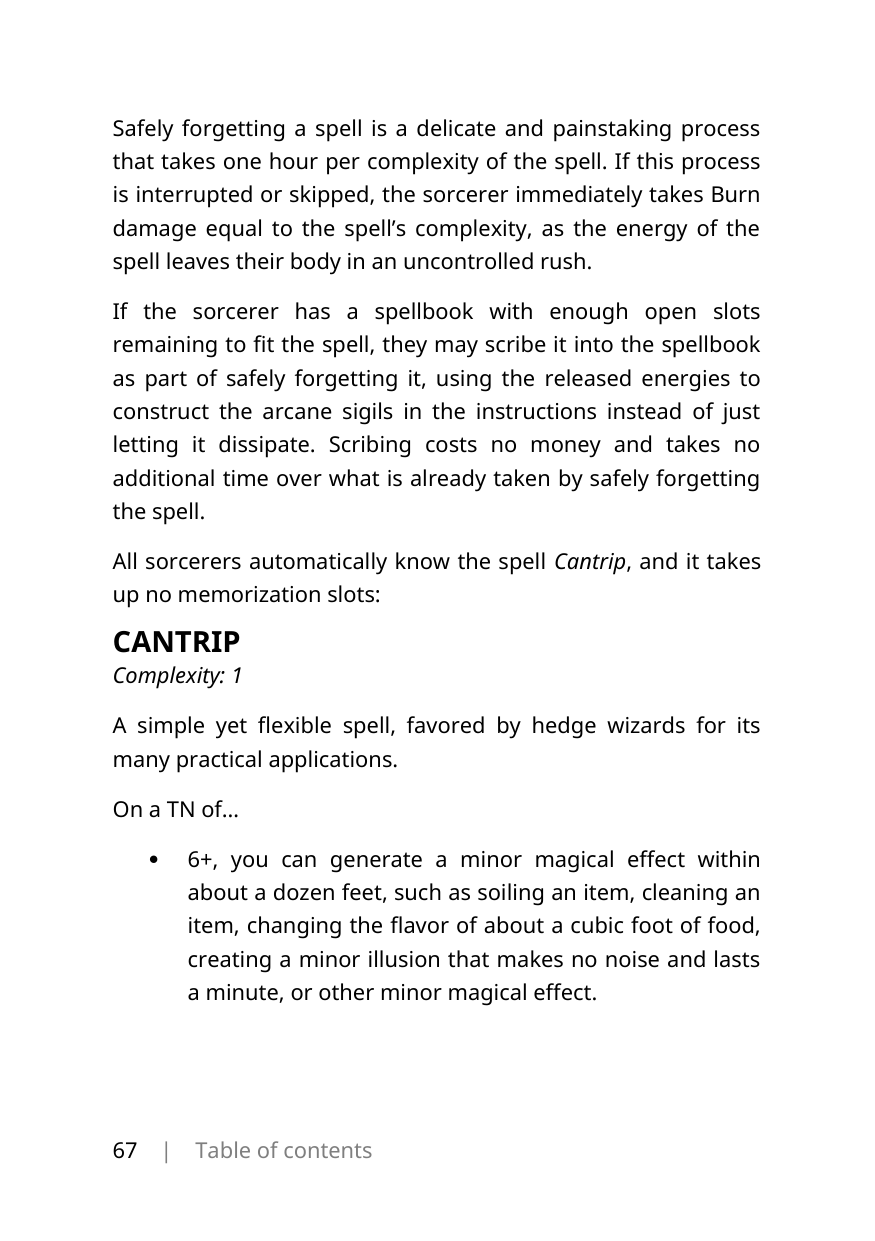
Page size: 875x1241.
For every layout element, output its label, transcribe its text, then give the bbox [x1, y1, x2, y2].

text A simple yet flexible spell, favored by hedge wizards for its many practical applications. [112, 711, 762, 774]
text On a TN of… [112, 794, 762, 824]
text Safely forgetting a spell is a delicate and painstaking process that takes one hour per complexity of the spell. If this process is interrupted or skipped, the sorcerer immediately takes Burn damage equal to the spell’s complexity, as the energy of the spell leaves their body in an uncontrolled rush. [112, 112, 762, 276]
list 6+, you can generate a minor magical effect within about a dozen feet, such as soiling an item, cleaning an item, changing the flavor of about a cubic foot of food, creating a minor illusion that makes no noise and lasts a minute, or other minor magical effect. [150, 844, 762, 1007]
text If the sorcerer has a spellbook with enough open slots remaining to fit the spell, they may scribe it into the spellbook as part of safely forgetting it, using the released energies to construct the arcane sigils in the instructions instead of just letting it dissipate. Scribing costs no money and takes no additional time over what is already taken by safely forgetting the spell. [112, 296, 762, 526]
text All sorcerers automatically know the spell Cantrip, and it takes up no memorization slots: [112, 546, 762, 609]
subtitle Cantrip [112, 621, 762, 661]
text Complexity: 1 [112, 661, 762, 690]
